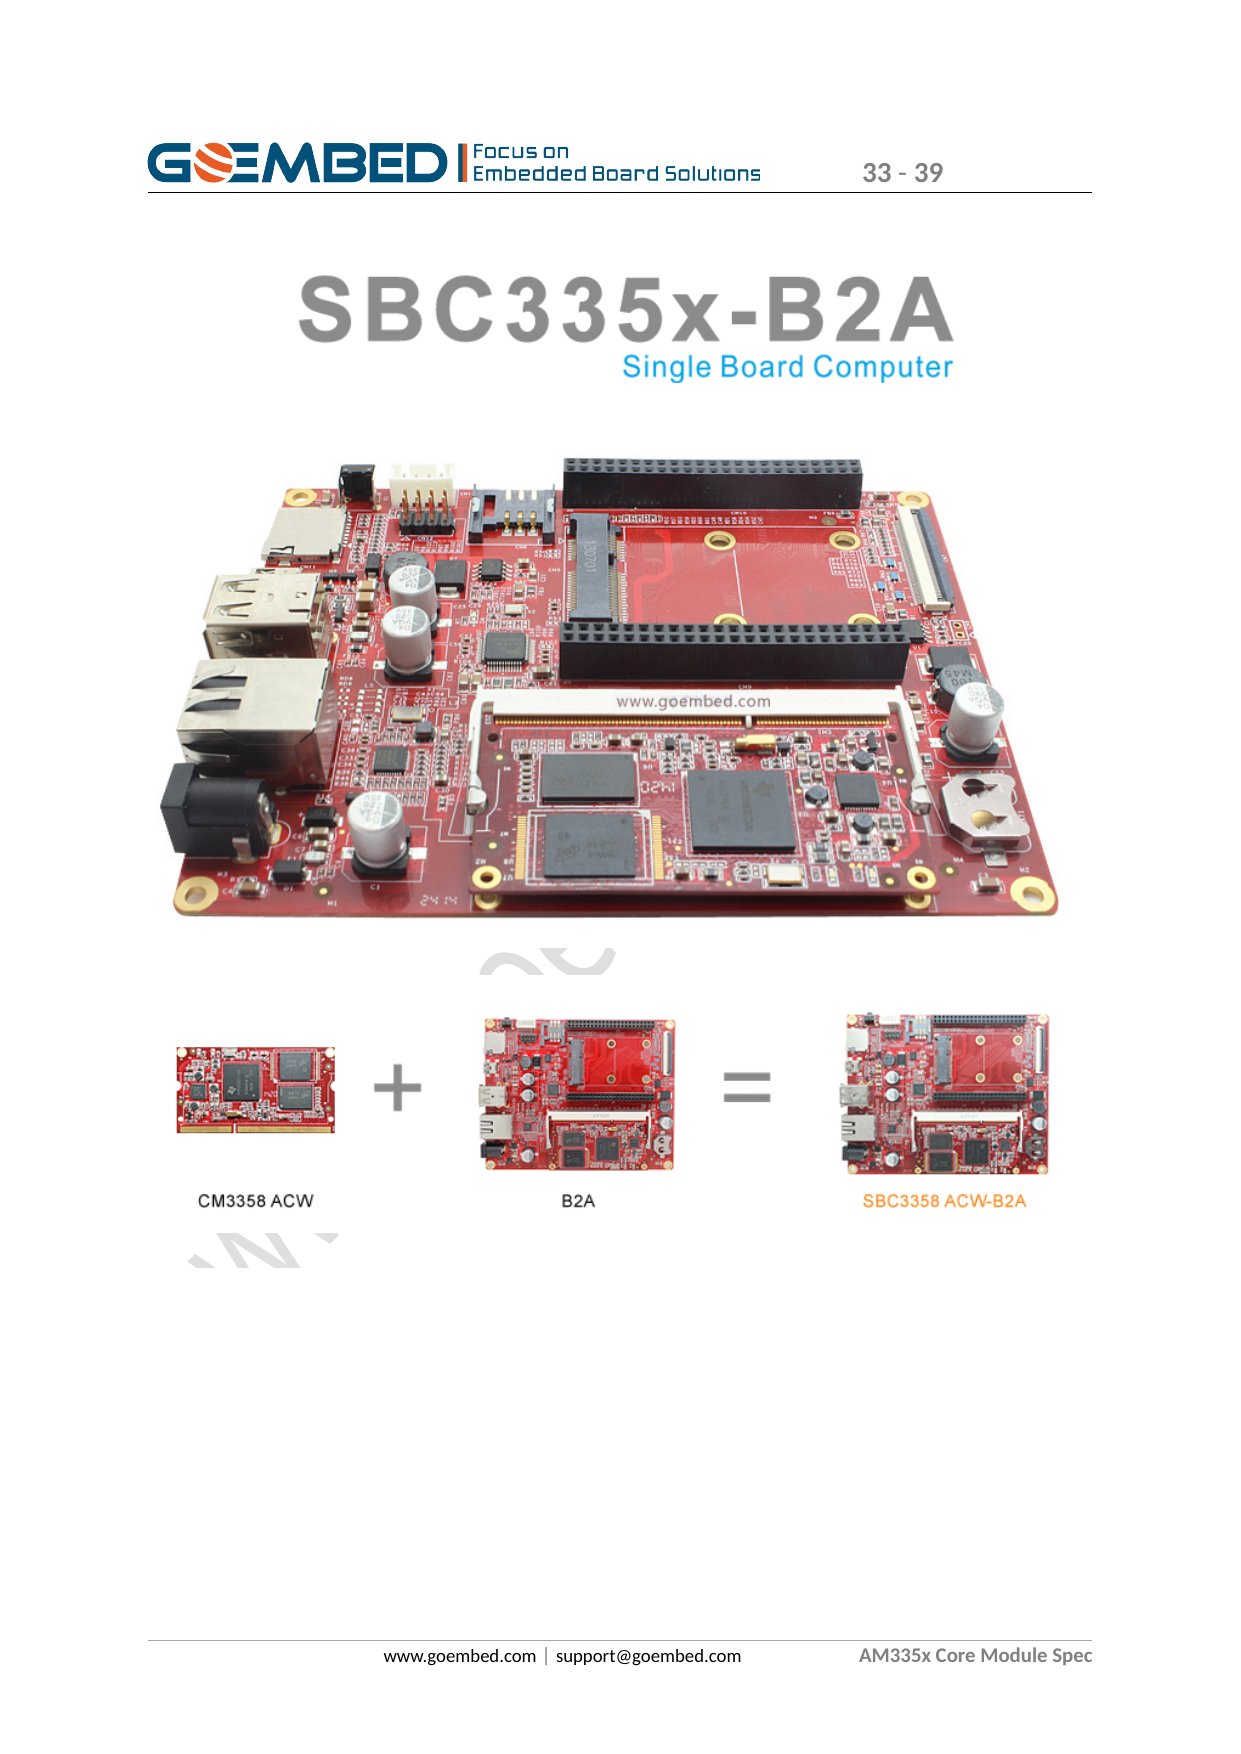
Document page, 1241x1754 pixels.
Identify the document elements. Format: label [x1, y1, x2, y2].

picture [272, 163, 287, 183]
picture [310, 142, 760, 183]
picture [278, 142, 304, 166]
picture [147, 422, 1070, 948]
picture [294, 162, 310, 183]
picture [416, 152, 438, 173]
picture [147, 975, 1093, 1233]
picture [147, 227, 1093, 418]
picture [147, 142, 272, 183]
picture [147, 168, 162, 183]
picture [333, 152, 357, 173]
